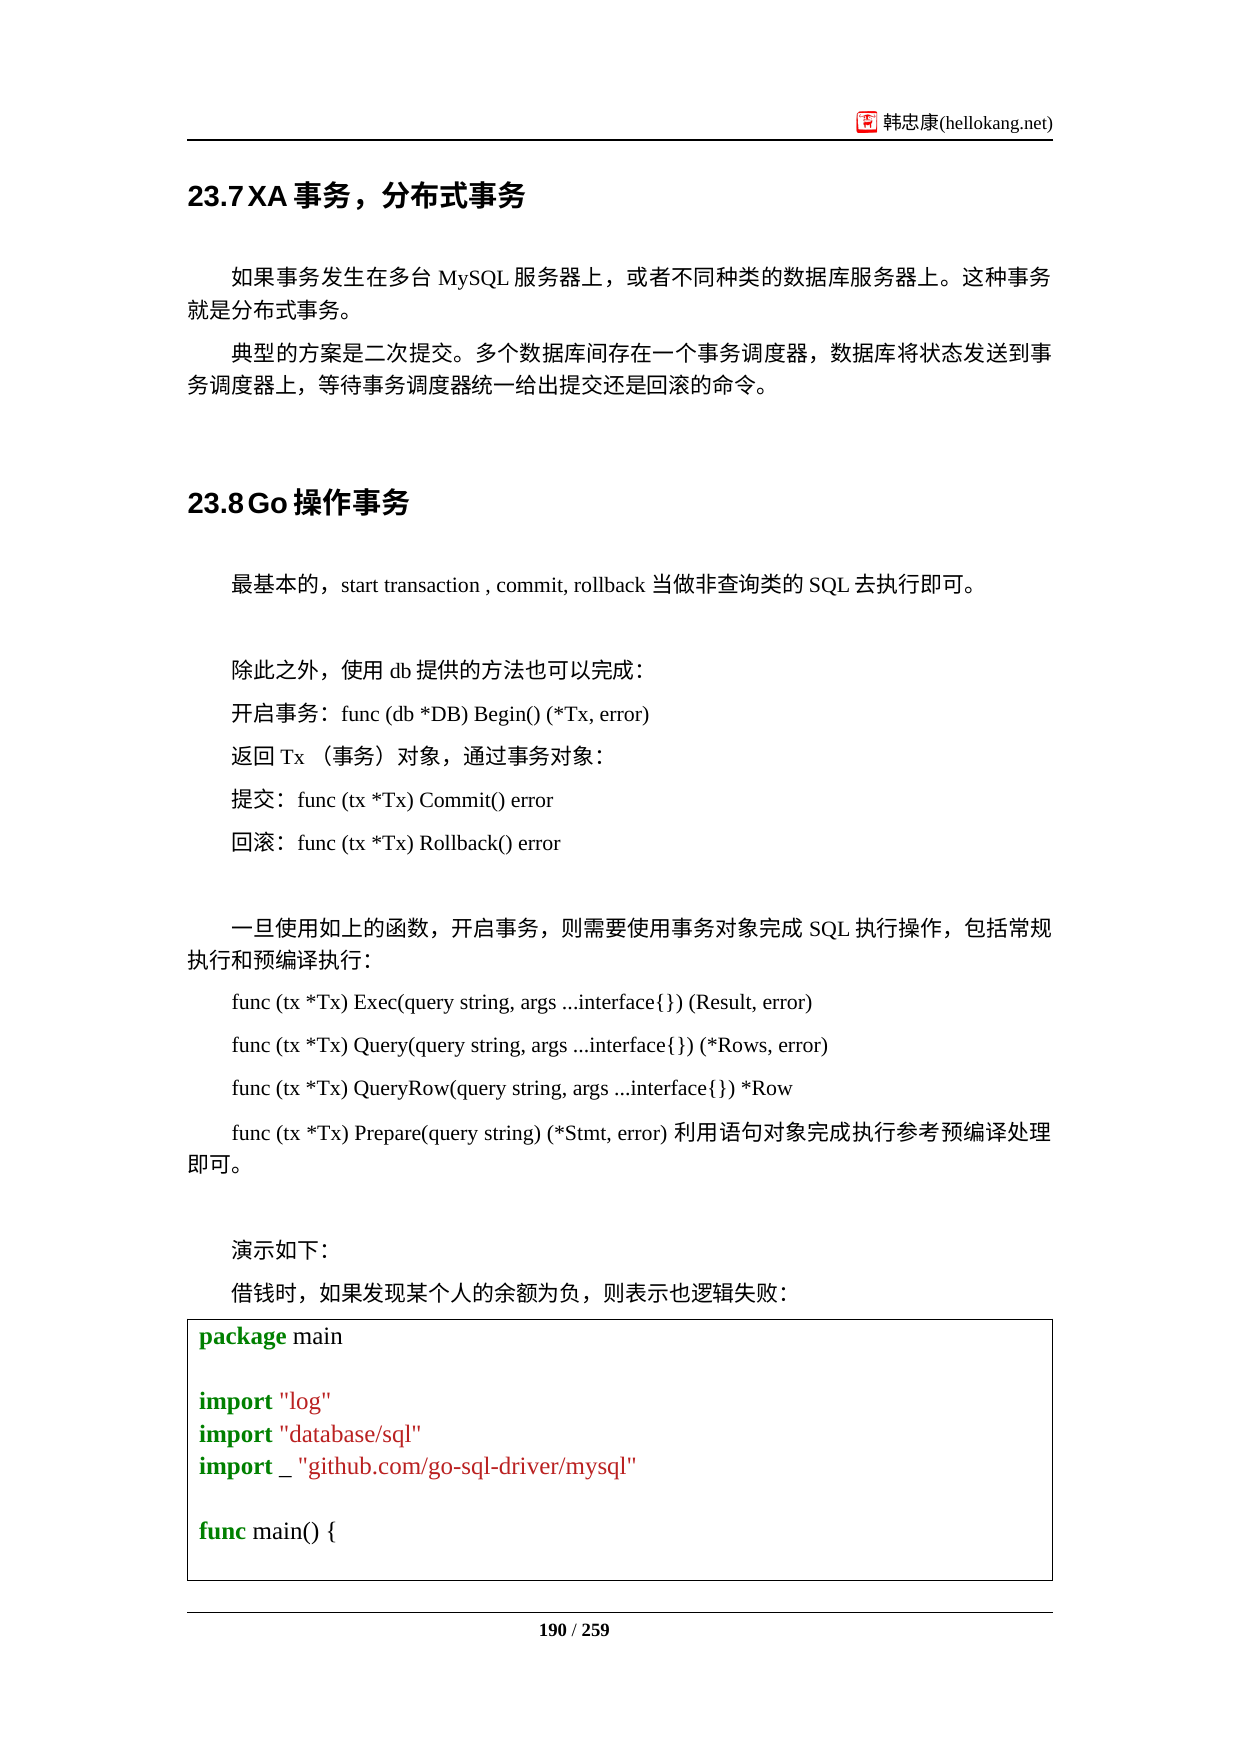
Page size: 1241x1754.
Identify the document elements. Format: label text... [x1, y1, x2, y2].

text 返回 Tx （事务）对象，通过事务对象： [187, 738, 1053, 771]
picture [856, 111, 878, 133]
text 如果事务发生在多台MySQL服务器上，或者不同种类的数据库服务器上。这种事务就是分布式事务。 [187, 260, 1053, 325]
subtitle XA事务，分布式事务 [187, 161, 1053, 226]
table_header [188, 1320, 1052, 1579]
text 一旦使用如上的函数，开启事务，则需要使用事务对象完成SQL执行操作，包括常规执行和预编译执行： [187, 910, 1053, 975]
text 开启事务：func (db *DB) Begin() (*Tx, error) [187, 696, 1053, 728]
text func (tx *Tx) Prepare(query string) (*Stmt, error) 利用语句对象完成执行参考预编译处理即可。 [187, 1114, 1053, 1179]
text 借钱时，如果发现某个人的余额为负，则表示也逻辑失败： [187, 1276, 1053, 1308]
text func (tx *Tx) Query(query string, args ...interface{}) (*Rows, error) [187, 1028, 1053, 1061]
text func (tx *Tx) QueryRow(query string, args ...interface{}) *Row [187, 1071, 1053, 1104]
text func (tx *Tx) Exec(query string, args ...interface{}) (Result, error) [187, 986, 1053, 1018]
text 提交：func (tx *Tx) Commit() error [187, 781, 1053, 814]
text 回滚：func (tx *Tx) Rollback() error [187, 824, 1053, 857]
text 演示如下： [187, 1233, 1053, 1265]
text 典型的方案是二次提交。多个数据库间存在一个事务调度器，数据库将状态发送到事务调度器上，等待事务调度器统一给出提交还是回滚的命令。 [187, 335, 1053, 400]
subtitle Go操作事务 [187, 468, 1053, 533]
text 除此之外，使用 db提供的方法也可以完成： [187, 653, 1053, 685]
text 最基本的，start transaction , commit, rollback 当做非查询类的SQL去执行即可。 [187, 567, 1053, 599]
